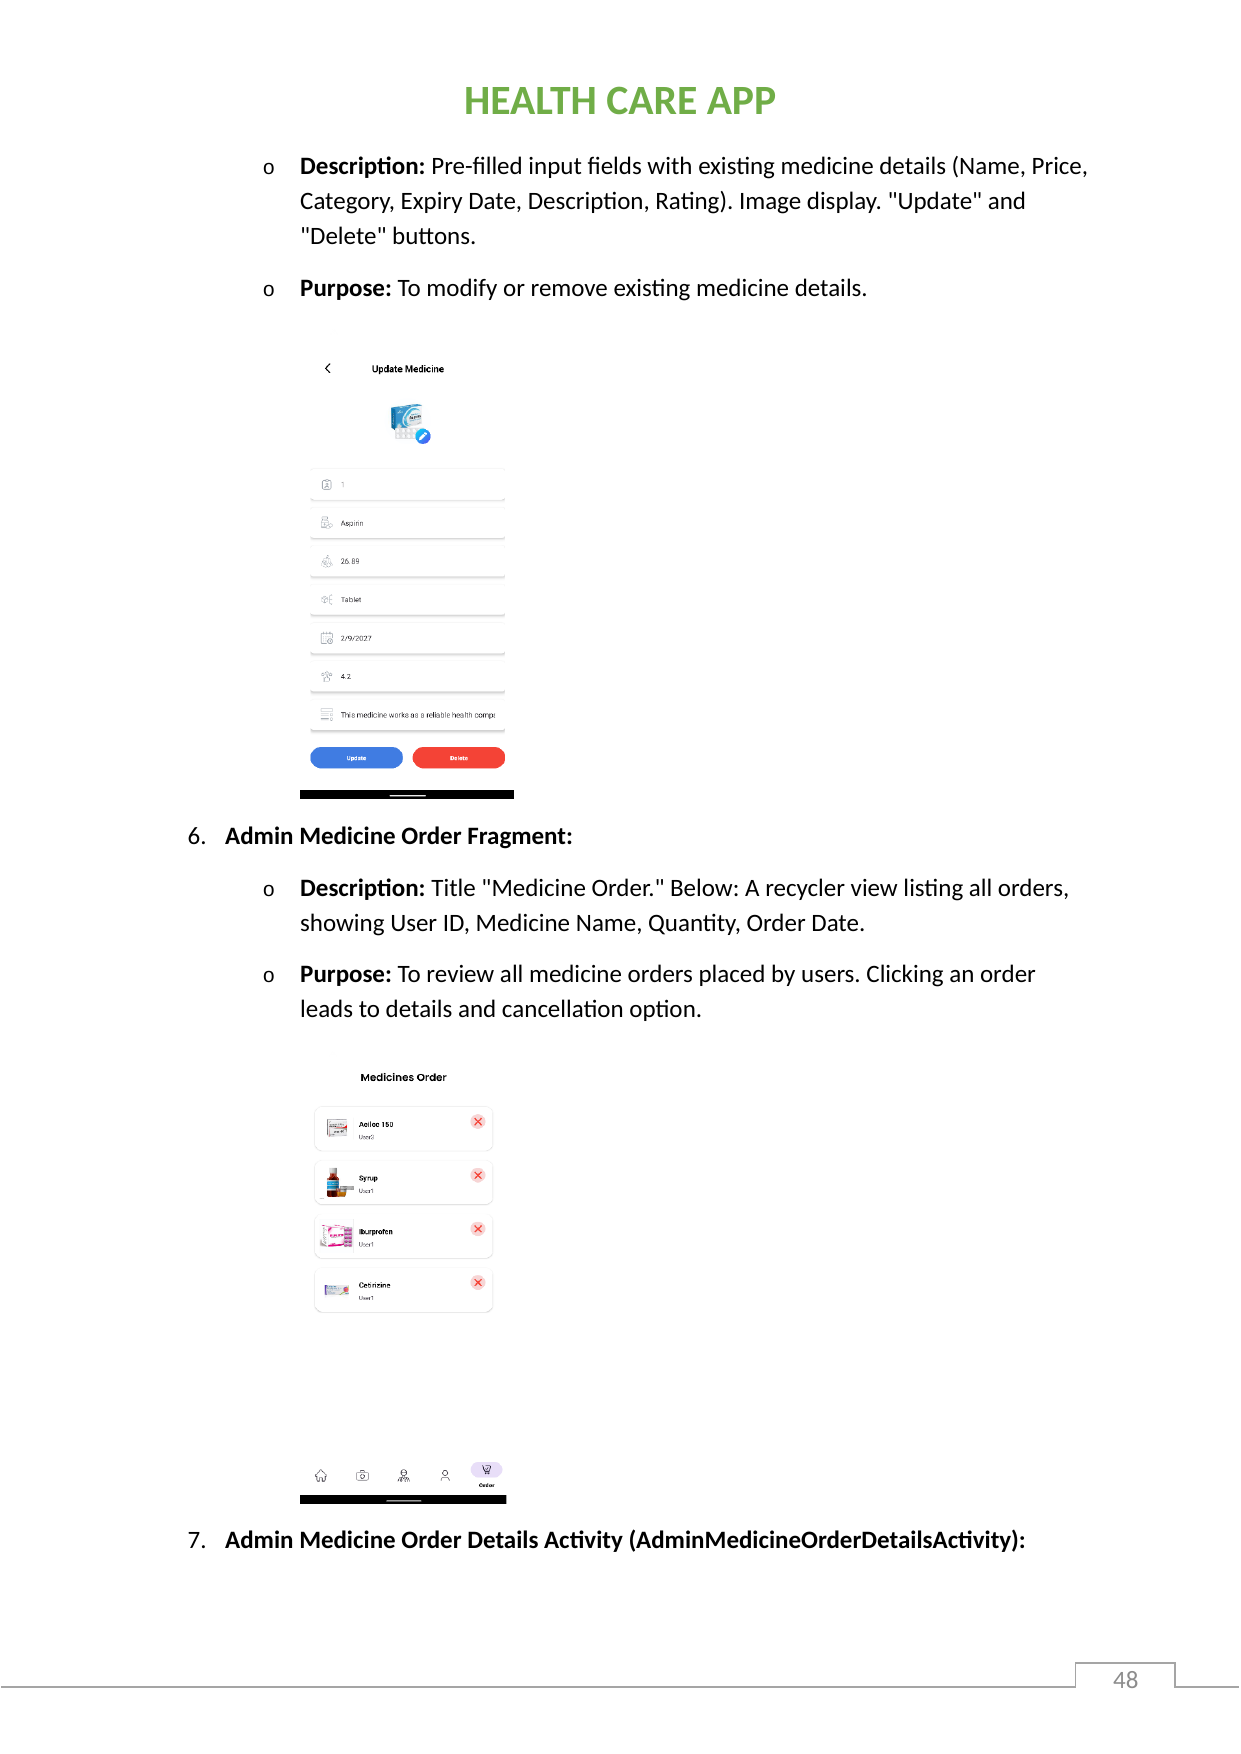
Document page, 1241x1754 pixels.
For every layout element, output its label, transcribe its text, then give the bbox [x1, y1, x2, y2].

list Purpose: To modify or remove existing medicine details. [262, 272, 1090, 302]
picture [300, 323, 514, 799]
picture [300, 1045, 507, 1504]
list Description: Pre-filled input fields with existing medicine details (Name, Price, Category, Expiry Date, Description, Rating). Image display. "Update" and "Delete" buttons. [262, 150, 1090, 251]
list Description: Title "Medicine Order." Below: A recycler view listing all orders, showing User ID, Medicine Name, Quantity, Order Date. [262, 872, 1090, 937]
list Admin Medicine Order Fragment: [187, 820, 1090, 851]
list Purpose: To review all medicine orders placed by users. Clicking an order leads to details and cancellation option. [262, 958, 1090, 1024]
list Admin Medicine Order Details Activity (AdminMedicineOrderDetailsActivity): [187, 1525, 1090, 1555]
